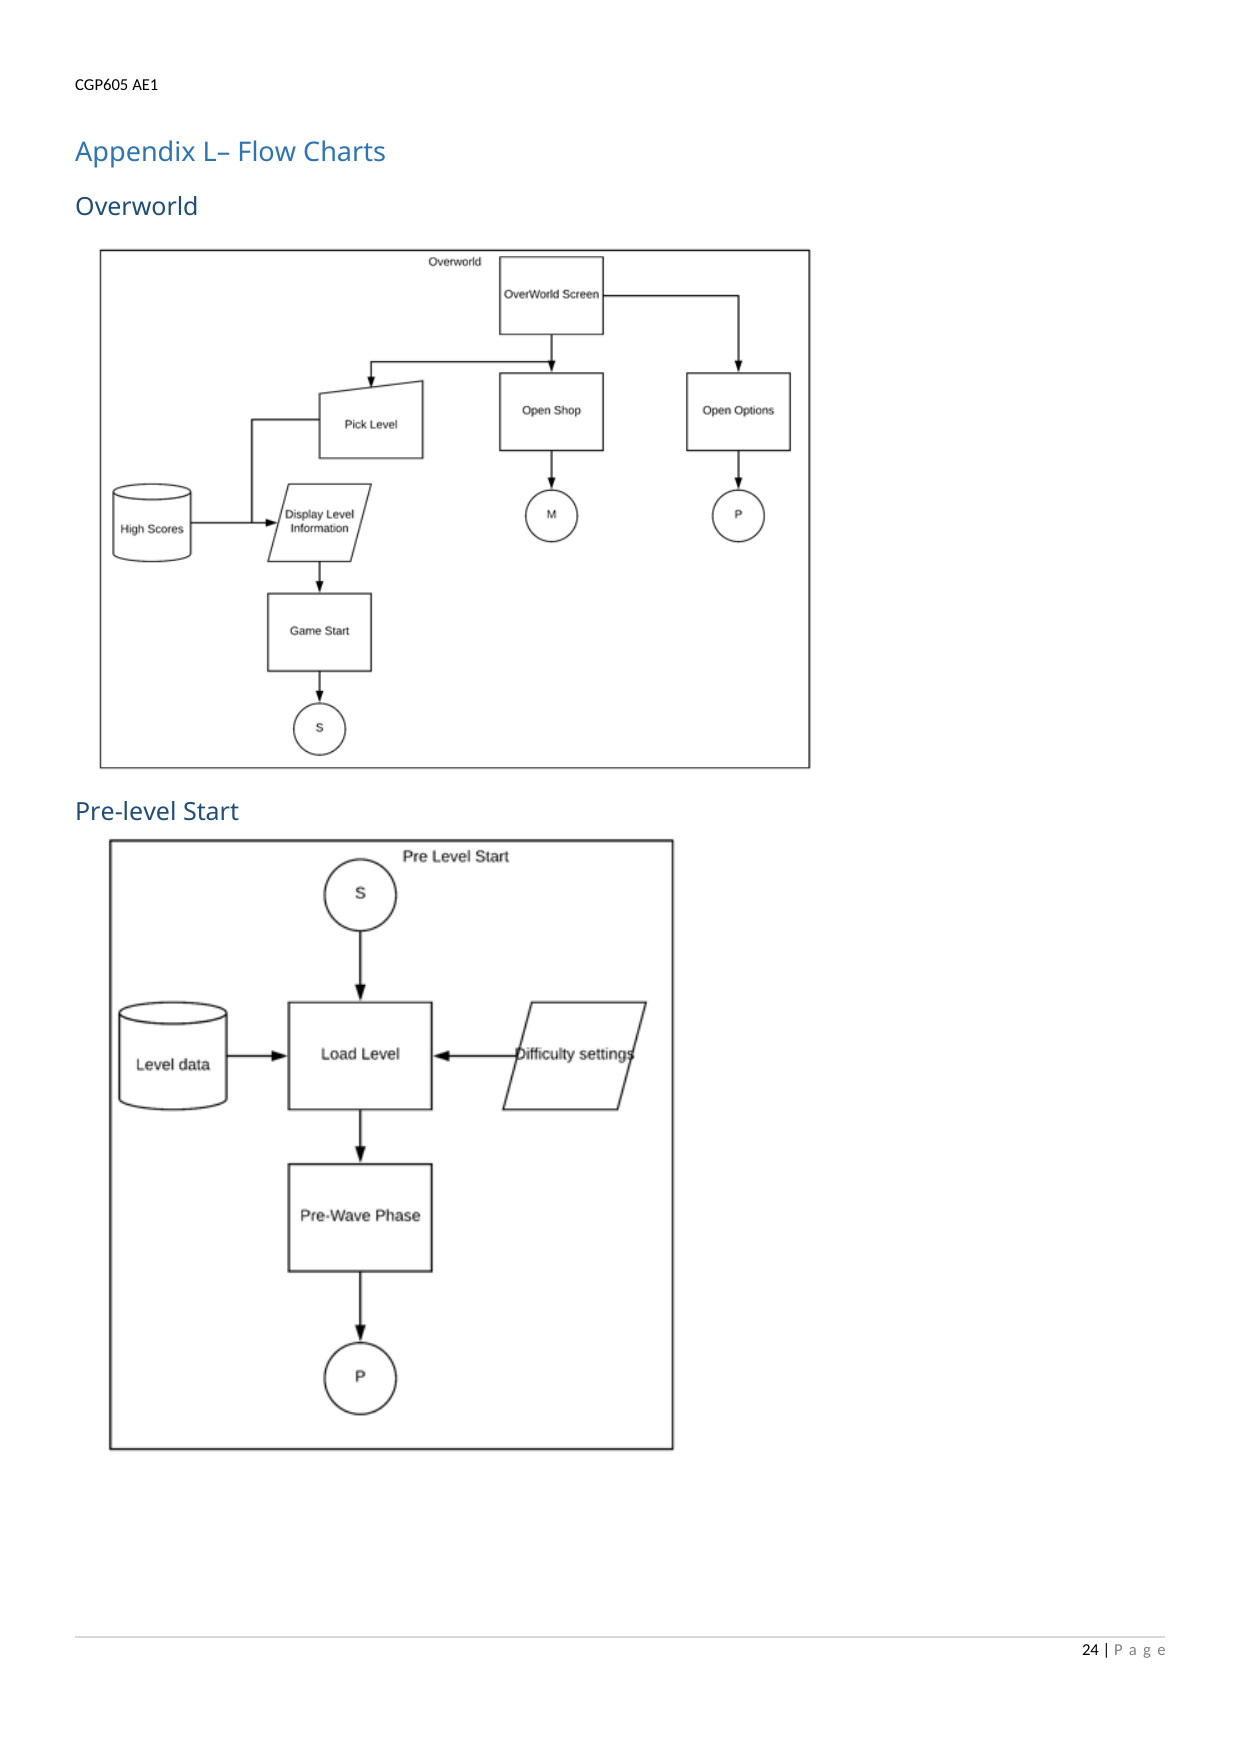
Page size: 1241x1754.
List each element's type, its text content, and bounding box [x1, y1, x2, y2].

picture [75, 830, 686, 1472]
subtitle Overworld [75, 189, 1165, 223]
subtitle Pre-level Start [75, 794, 1165, 828]
text Appendix L– Flow Charts [75, 133, 1165, 169]
picture [75, 225, 826, 776]
